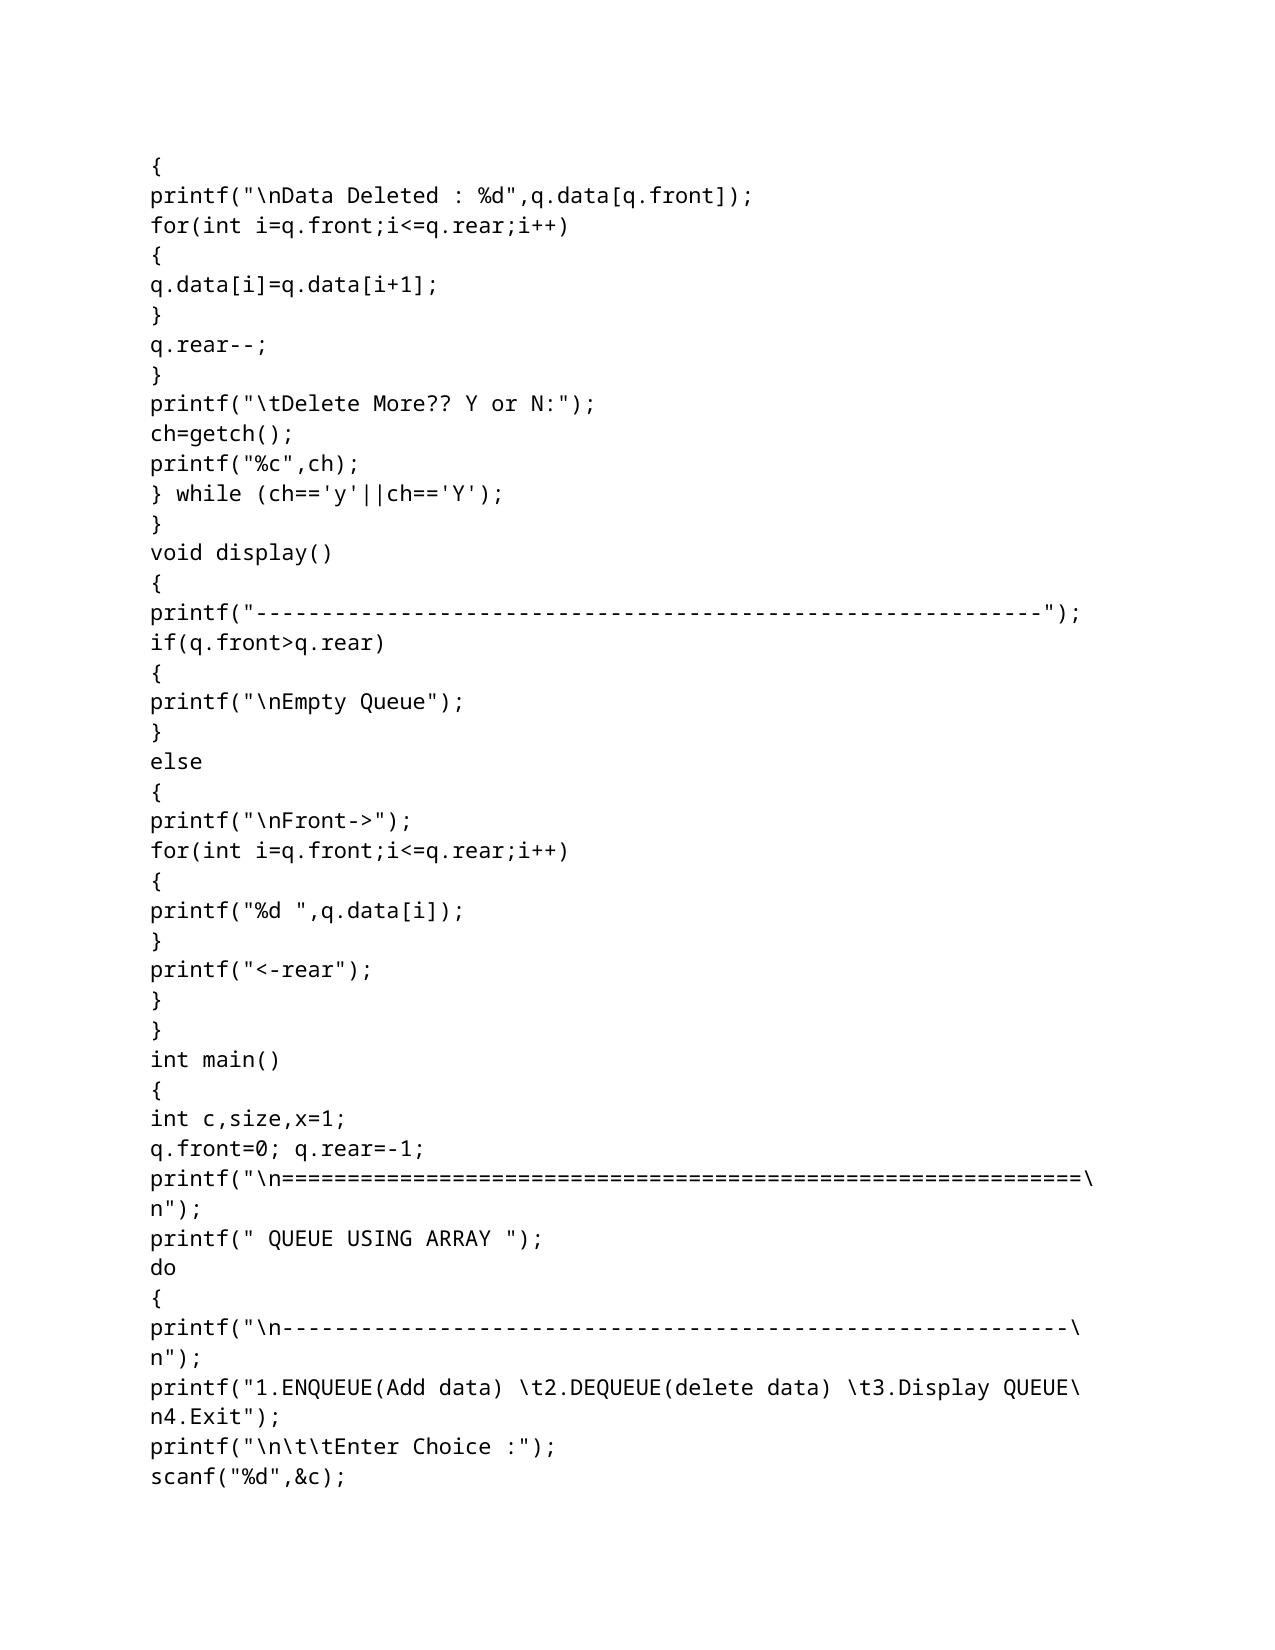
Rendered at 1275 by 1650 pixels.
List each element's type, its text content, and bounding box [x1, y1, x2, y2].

text else [150, 746, 1125, 776]
text printf("%c",ch); [150, 448, 1125, 478]
text do [150, 1252, 1125, 1282]
text { [150, 865, 1125, 895]
text printf("\tDelete More?? Y or N:"); [150, 388, 1125, 418]
text printf("\n=============================================================\n"); [150, 1163, 1125, 1222]
text printf("<-rear"); [150, 954, 1125, 984]
text if(q.front>q.rear) [150, 627, 1125, 656]
text printf("\n\t\tEnter Choice :"); [150, 1431, 1125, 1461]
text scanf("%d",&c); [150, 1461, 1125, 1491]
text int c,size,x=1; [150, 1103, 1125, 1133]
text for(int i=q.front;i<=q.rear;i++) [150, 209, 1125, 239]
text q.rear--; [150, 329, 1125, 358]
text { [150, 150, 1125, 180]
text q.data[i]=q.data[i+1]; [150, 269, 1125, 299]
text printf("------------------------------------------------------------"); [150, 597, 1125, 627]
text } [150, 507, 1125, 537]
text { [150, 1073, 1125, 1103]
text printf(" QUEUE USING ARRAY "); [150, 1222, 1125, 1252]
text } [150, 984, 1125, 1014]
text } [150, 299, 1125, 329]
text q.front=0; q.rear=-1; [150, 1133, 1125, 1163]
text } while (ch=='y'||ch=='Y'); [150, 478, 1125, 507]
text printf("\nFront->"); [150, 805, 1125, 835]
text printf("\n------------------------------------------------------------\n"); [150, 1312, 1125, 1371]
text printf("%d ",q.data[i]); [150, 895, 1125, 924]
text { [150, 567, 1125, 597]
text ch=getch(); [150, 418, 1125, 448]
text } [150, 924, 1125, 954]
text { [150, 656, 1125, 686]
text for(int i=q.front;i<=q.rear;i++) [150, 835, 1125, 865]
text { [150, 1282, 1125, 1312]
text } [150, 1014, 1125, 1044]
text } [150, 716, 1125, 746]
text void display() [150, 537, 1125, 567]
text { [150, 239, 1125, 269]
text { [150, 776, 1125, 805]
text printf("\nData Deleted : %d",q.data[q.front]); [150, 180, 1125, 209]
text printf("\nEmpty Queue"); [150, 686, 1125, 716]
text printf("1.ENQUEUE(Add data) \t2.DEQUEUE(delete data) \t3.Display QUEUE\n4.Exit"); [150, 1371, 1125, 1431]
text int main() [150, 1044, 1125, 1073]
text } [150, 358, 1125, 388]
